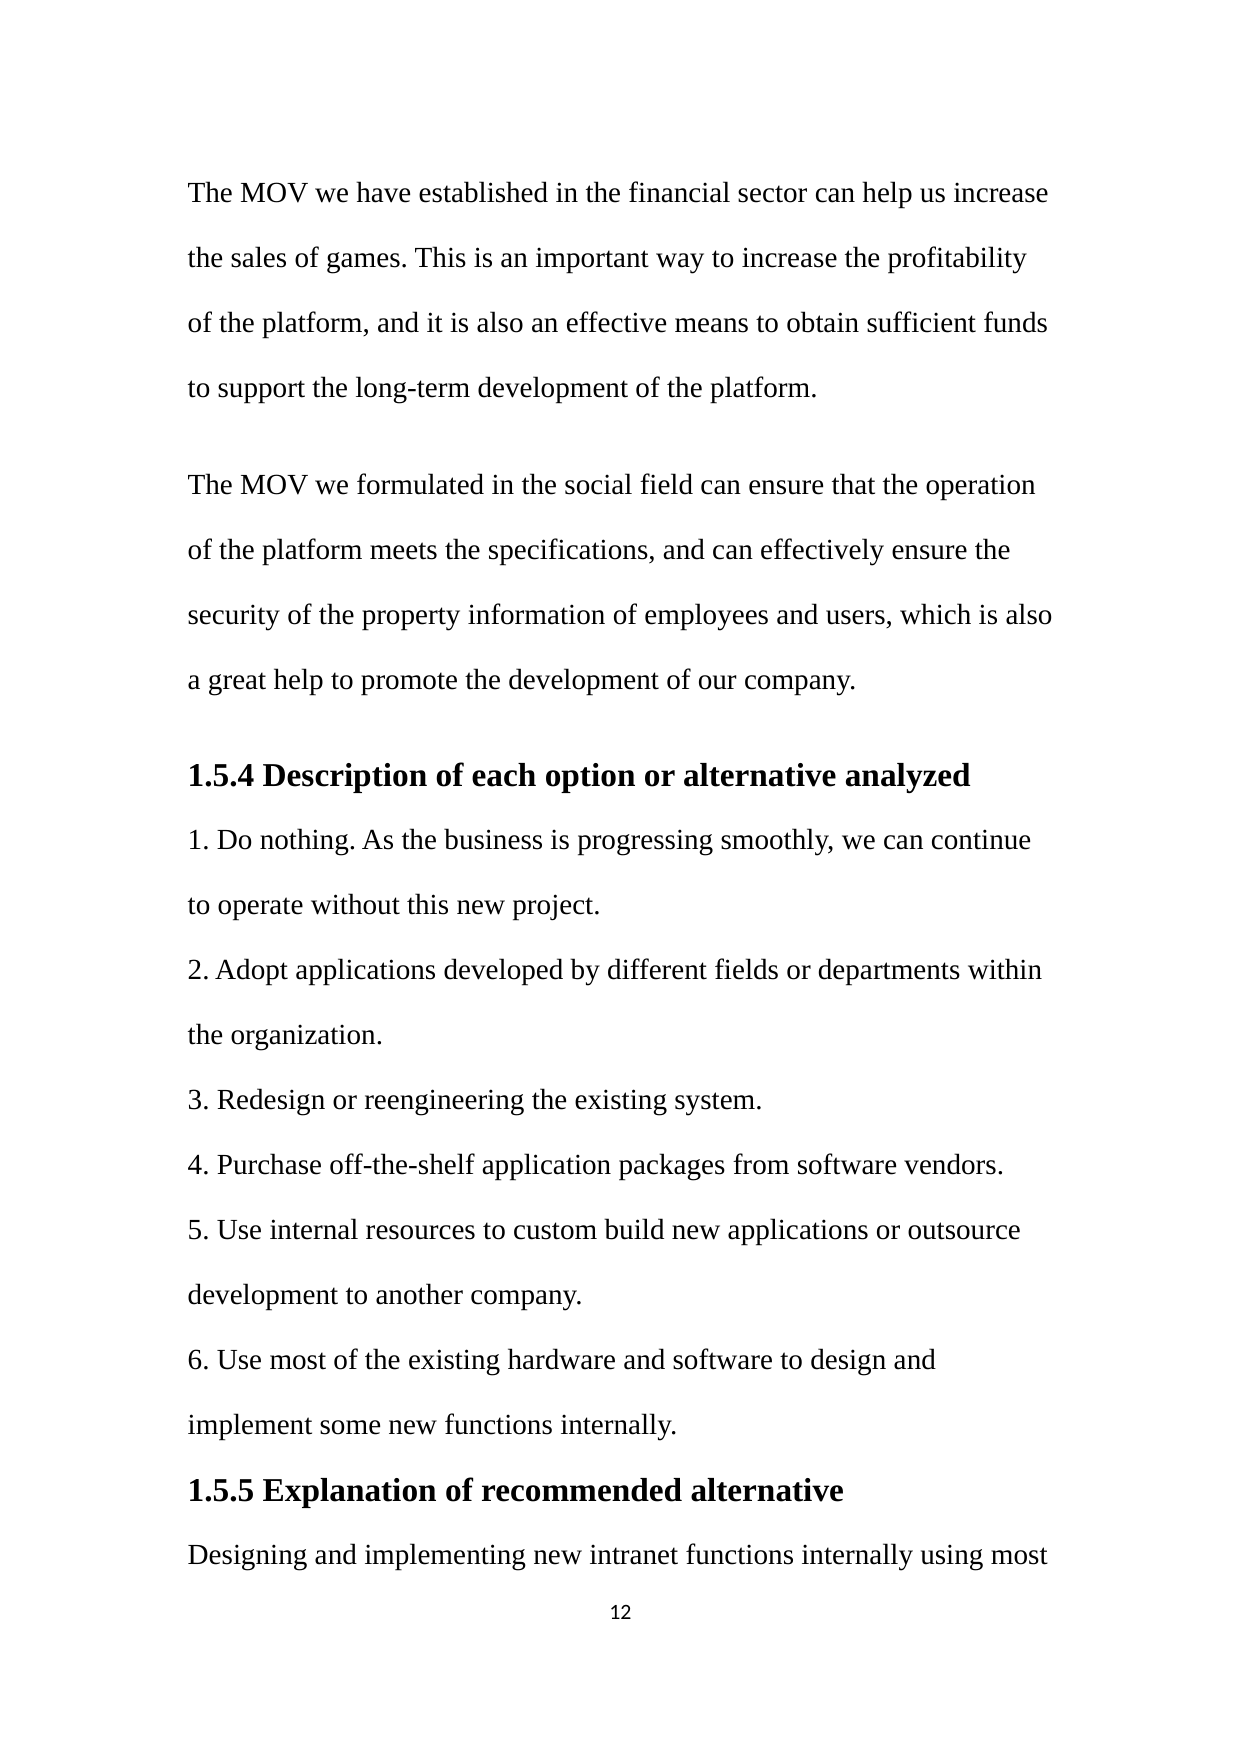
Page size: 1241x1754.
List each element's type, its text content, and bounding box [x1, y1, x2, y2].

text 6. Use most of the existing hardware and software to design and implement some new functions internally. [187, 1326, 1053, 1456]
text 5. Use internal resources to custom build new applications or outsource development to another company. [187, 1196, 1053, 1326]
text The MOV we formulated in the social field can ensure that the operation of the platform meets the specifications, and can effectively ensure the security of the property information of employees and users, which is also a great help to promote the development of our company. [187, 452, 1053, 712]
text 1. Do nothing. As the business is progressing smoothly, we can continue to operate without this new project. [187, 806, 1053, 936]
text 1.5.5 Explanation of recommended alternative [187, 1456, 1053, 1521]
text 2. Adopt applications developed by different fields or departments within the organization. [187, 936, 1053, 1066]
text 3. Redesign or reengineering the existing system. [187, 1066, 1053, 1131]
text 1.5.4 Description of each option or alternative analyzed [187, 741, 1053, 806]
text 4. Purchase off-the-shelf application packages from software vendors. [187, 1131, 1053, 1196]
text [187, 1521, 1053, 1586]
text The MOV we have established in the financial sector can help us increase the sales of games. This is an important way to increase the profitability of the platform, and it is also an effective means to obtain sufficient funds to support the long-term development of the platform. [187, 159, 1053, 419]
